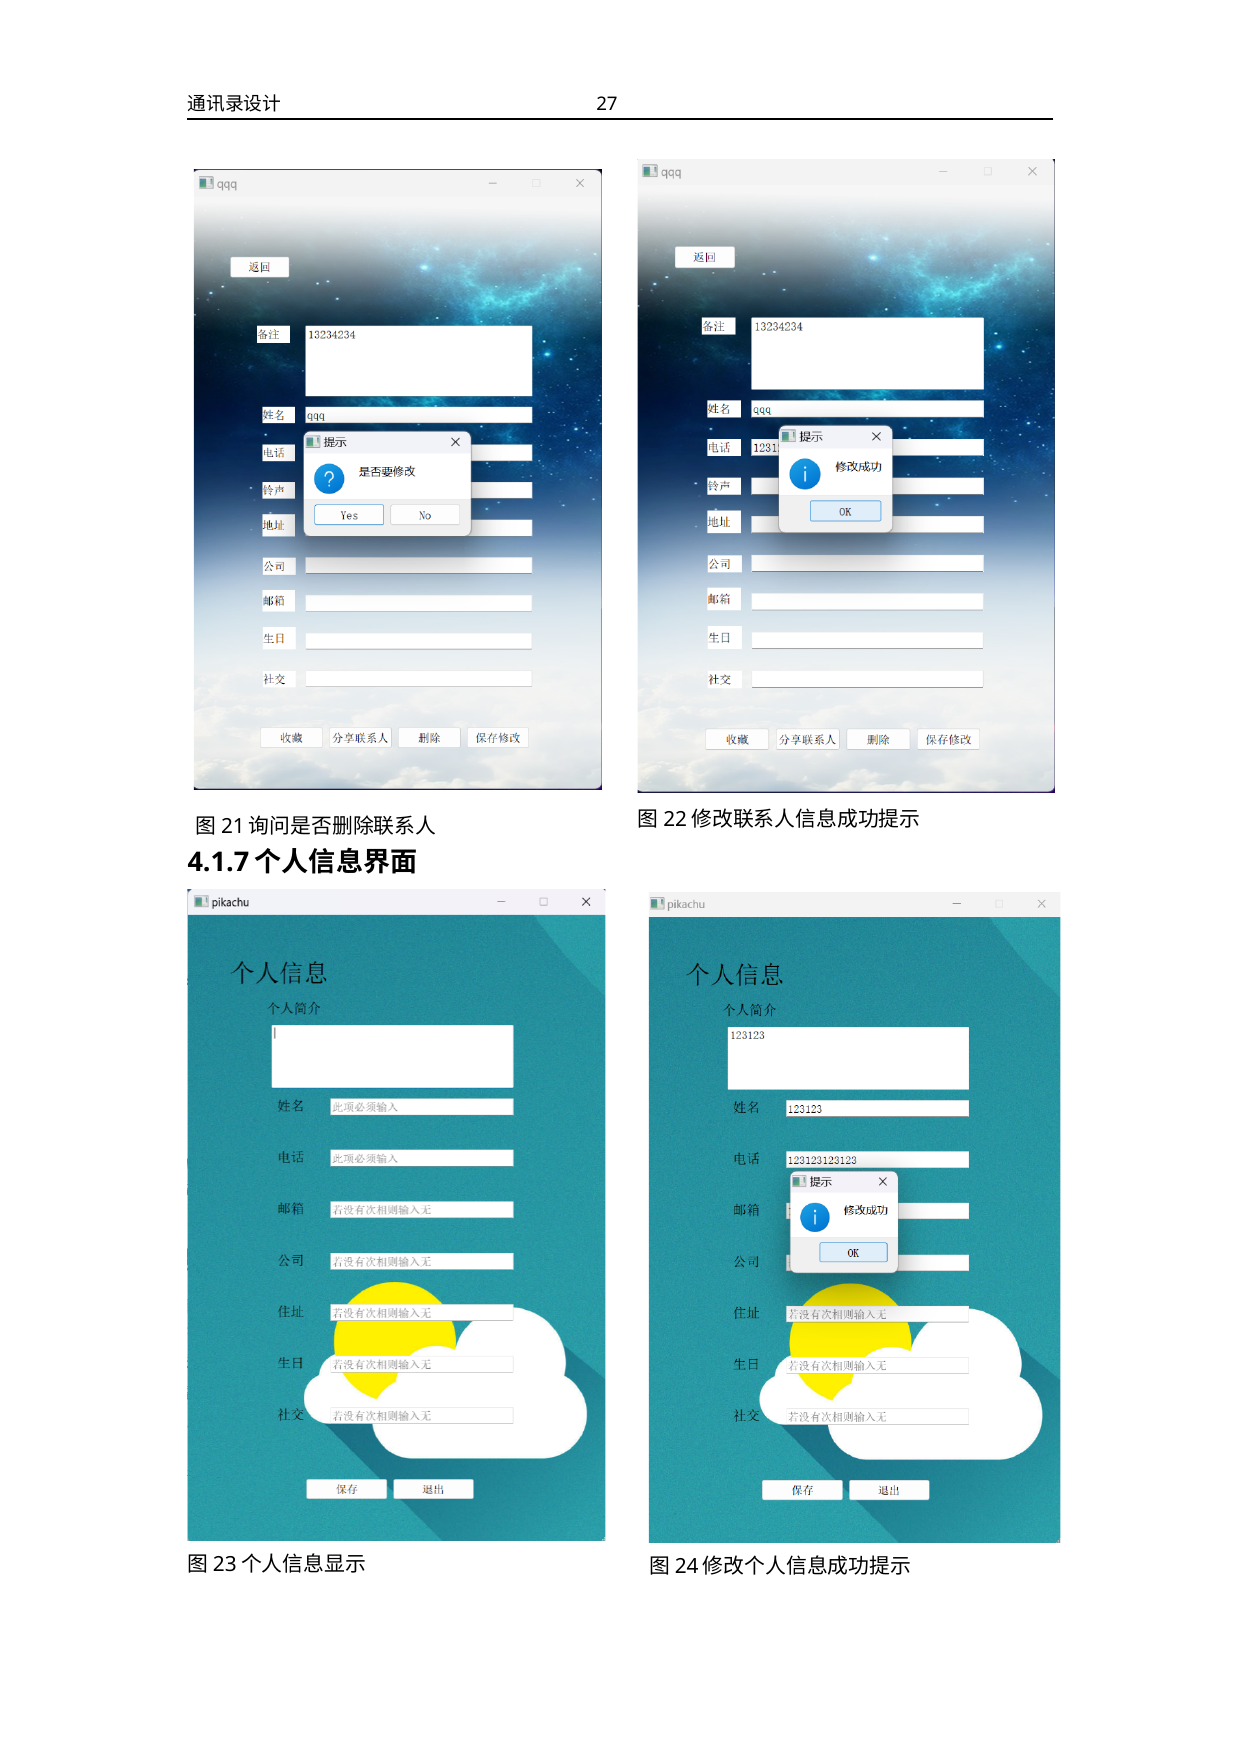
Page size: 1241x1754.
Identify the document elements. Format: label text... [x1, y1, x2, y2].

picture [648, 892, 1061, 1543]
picture [187, 889, 606, 1541]
picture [637, 159, 1055, 793]
picture [193, 169, 602, 790]
